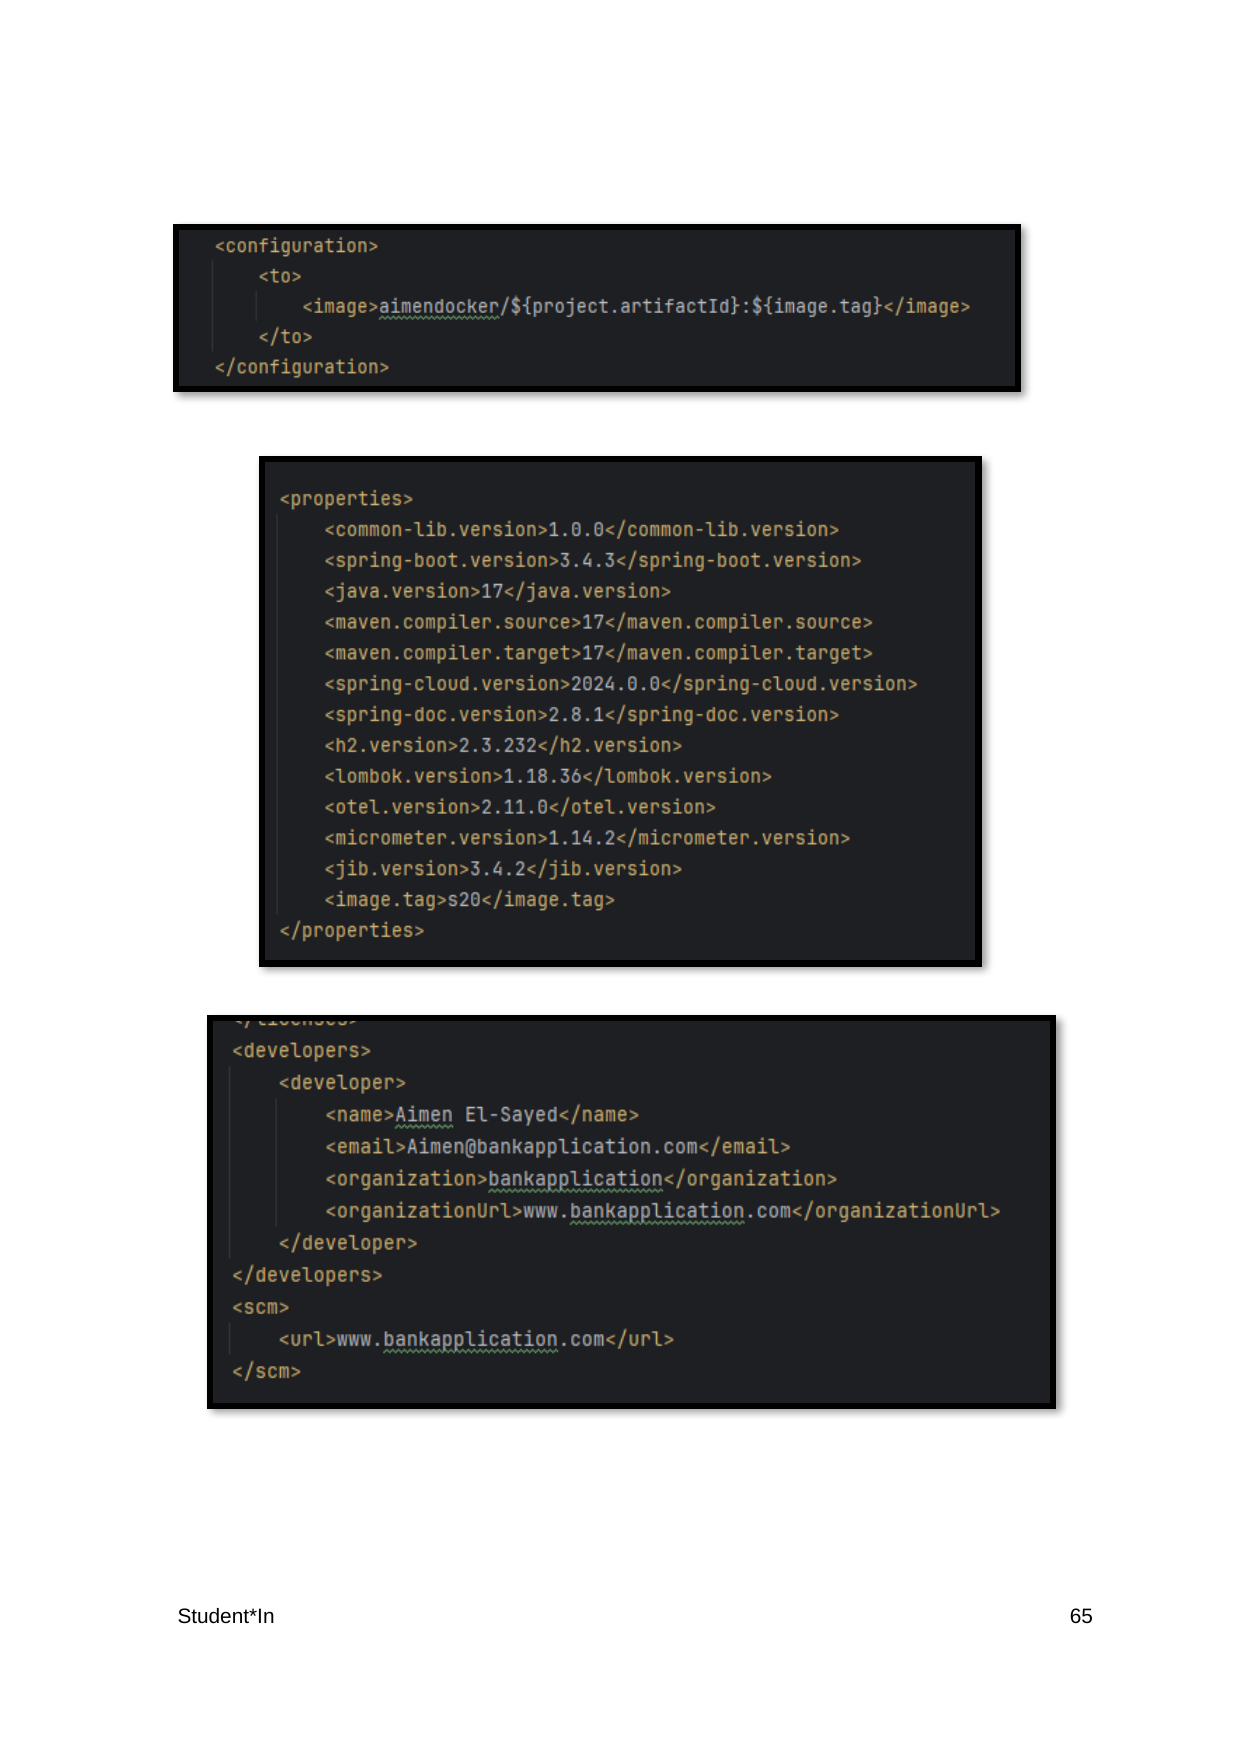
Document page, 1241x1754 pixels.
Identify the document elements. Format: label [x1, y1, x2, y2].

picture [213, 1021, 1050, 1403]
picture [265, 462, 975, 960]
picture [179, 230, 1015, 386]
